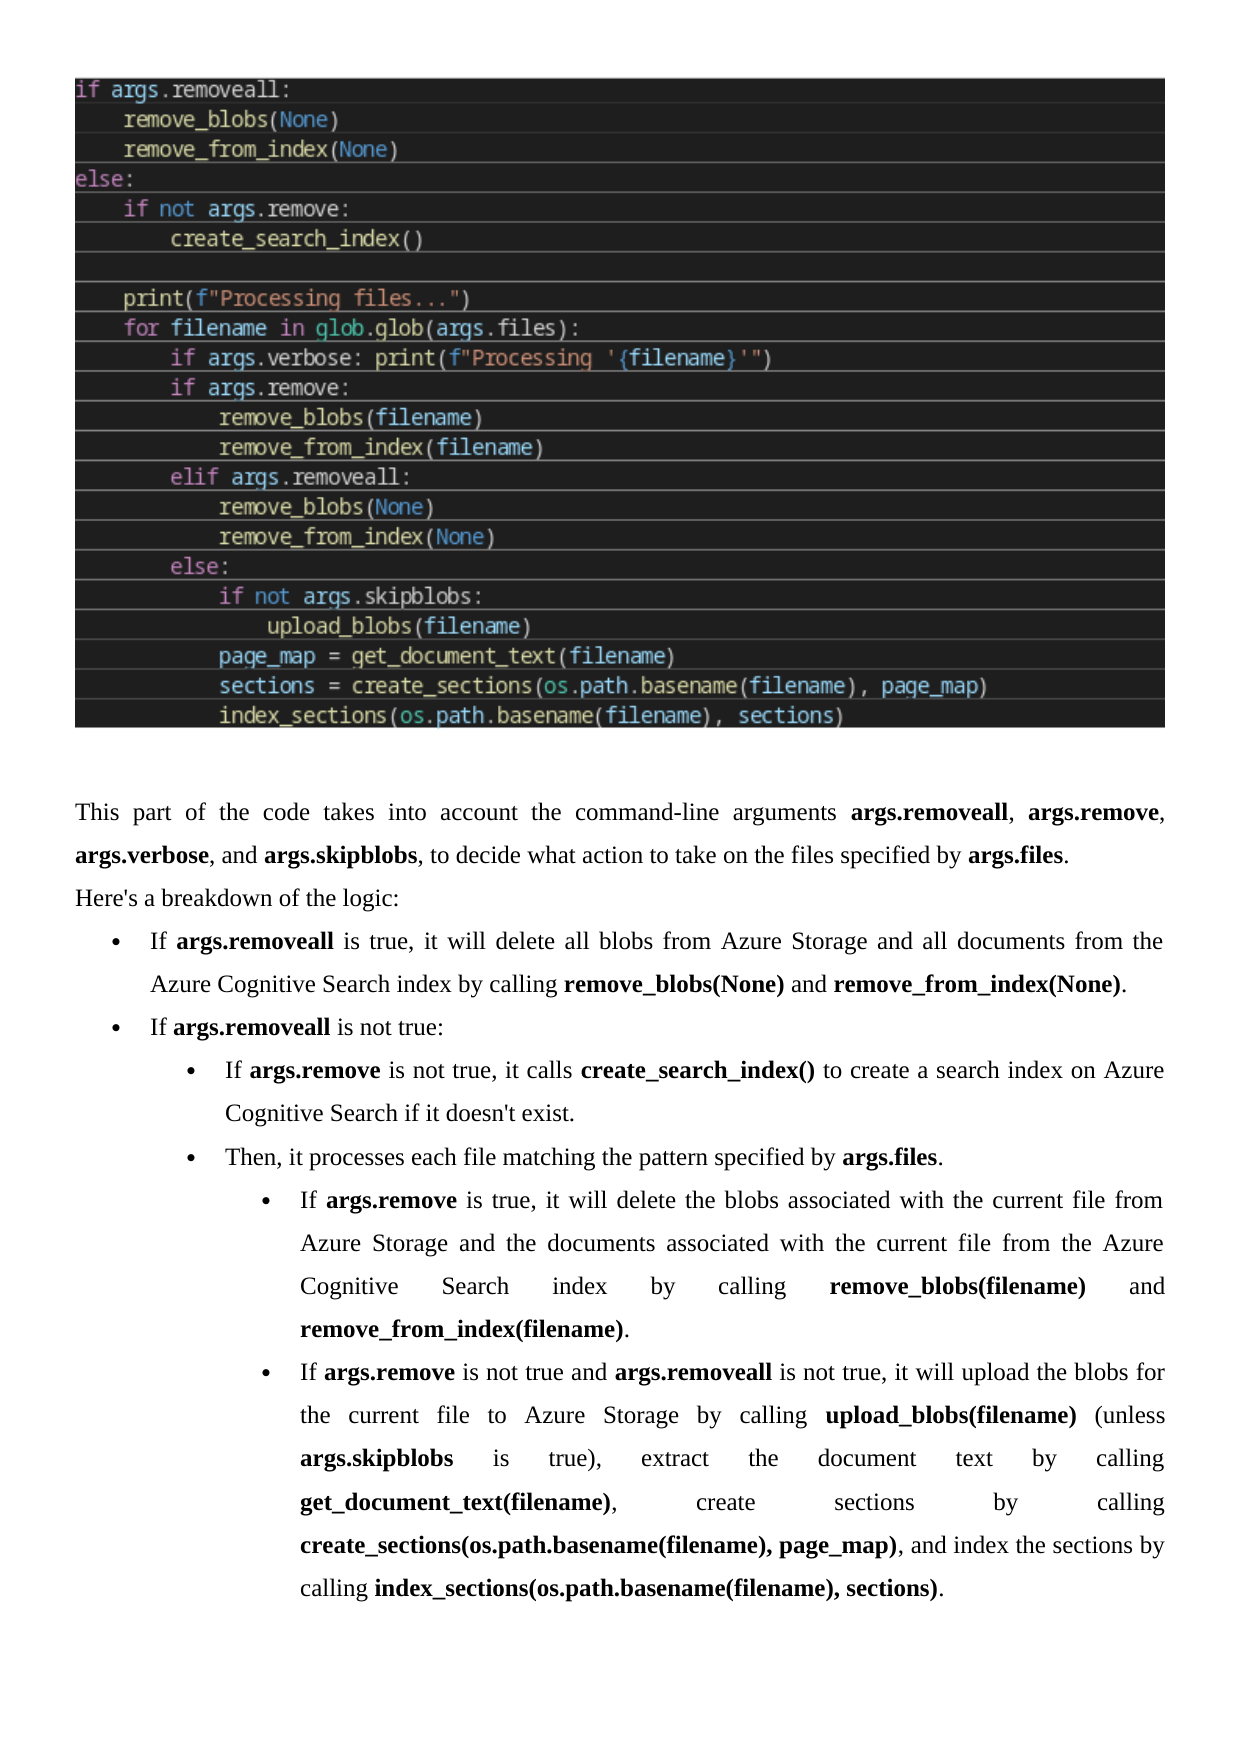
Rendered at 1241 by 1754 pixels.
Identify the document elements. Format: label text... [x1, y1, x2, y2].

list Then, it processes each file matching the pattern specified by args.files. [187, 1142, 1165, 1170]
list If args.remove is not true and args.removeall is not true, it will upload the blobs for the current file to Azure Storage by calling upload_blobs(filename) (unless args.skipblobs is true), extract the document text by calling get_document_text(filename), create sections by calling create_sections(os.path.basename(filename), page_map), and index the sections by calling index_sections(os.path.basename(filename), sections). [262, 1357, 1165, 1602]
text Here's a breakdown of the logic: [75, 883, 1165, 912]
list If args.removeall is not true: [112, 1012, 1165, 1041]
list If args.remove is true, it will delete the blobs associated with the current file from Azure Storage and the documents associated with the current file from the Azure Cognitive Search index by calling remove_blobs(filename) and remove_from_index(filename). [262, 1185, 1165, 1343]
text This part of the code takes into account the command-line arguments args.removeall, args.remove, args.verbose, and args.skipblobs, to decide what action to take on the files specified by args.files. [75, 797, 1165, 868]
list If args.remove is not true, it calls create_search_index() to create a search index on Azure Cognitive Search if it doesn't exist. [187, 1055, 1165, 1127]
list If args.removeall is true, it will delete all blobs from Azure Storage and all documents from the Azure Cognitive Search index by calling remove_blobs(None) and remove_from_index(None). [112, 926, 1165, 998]
